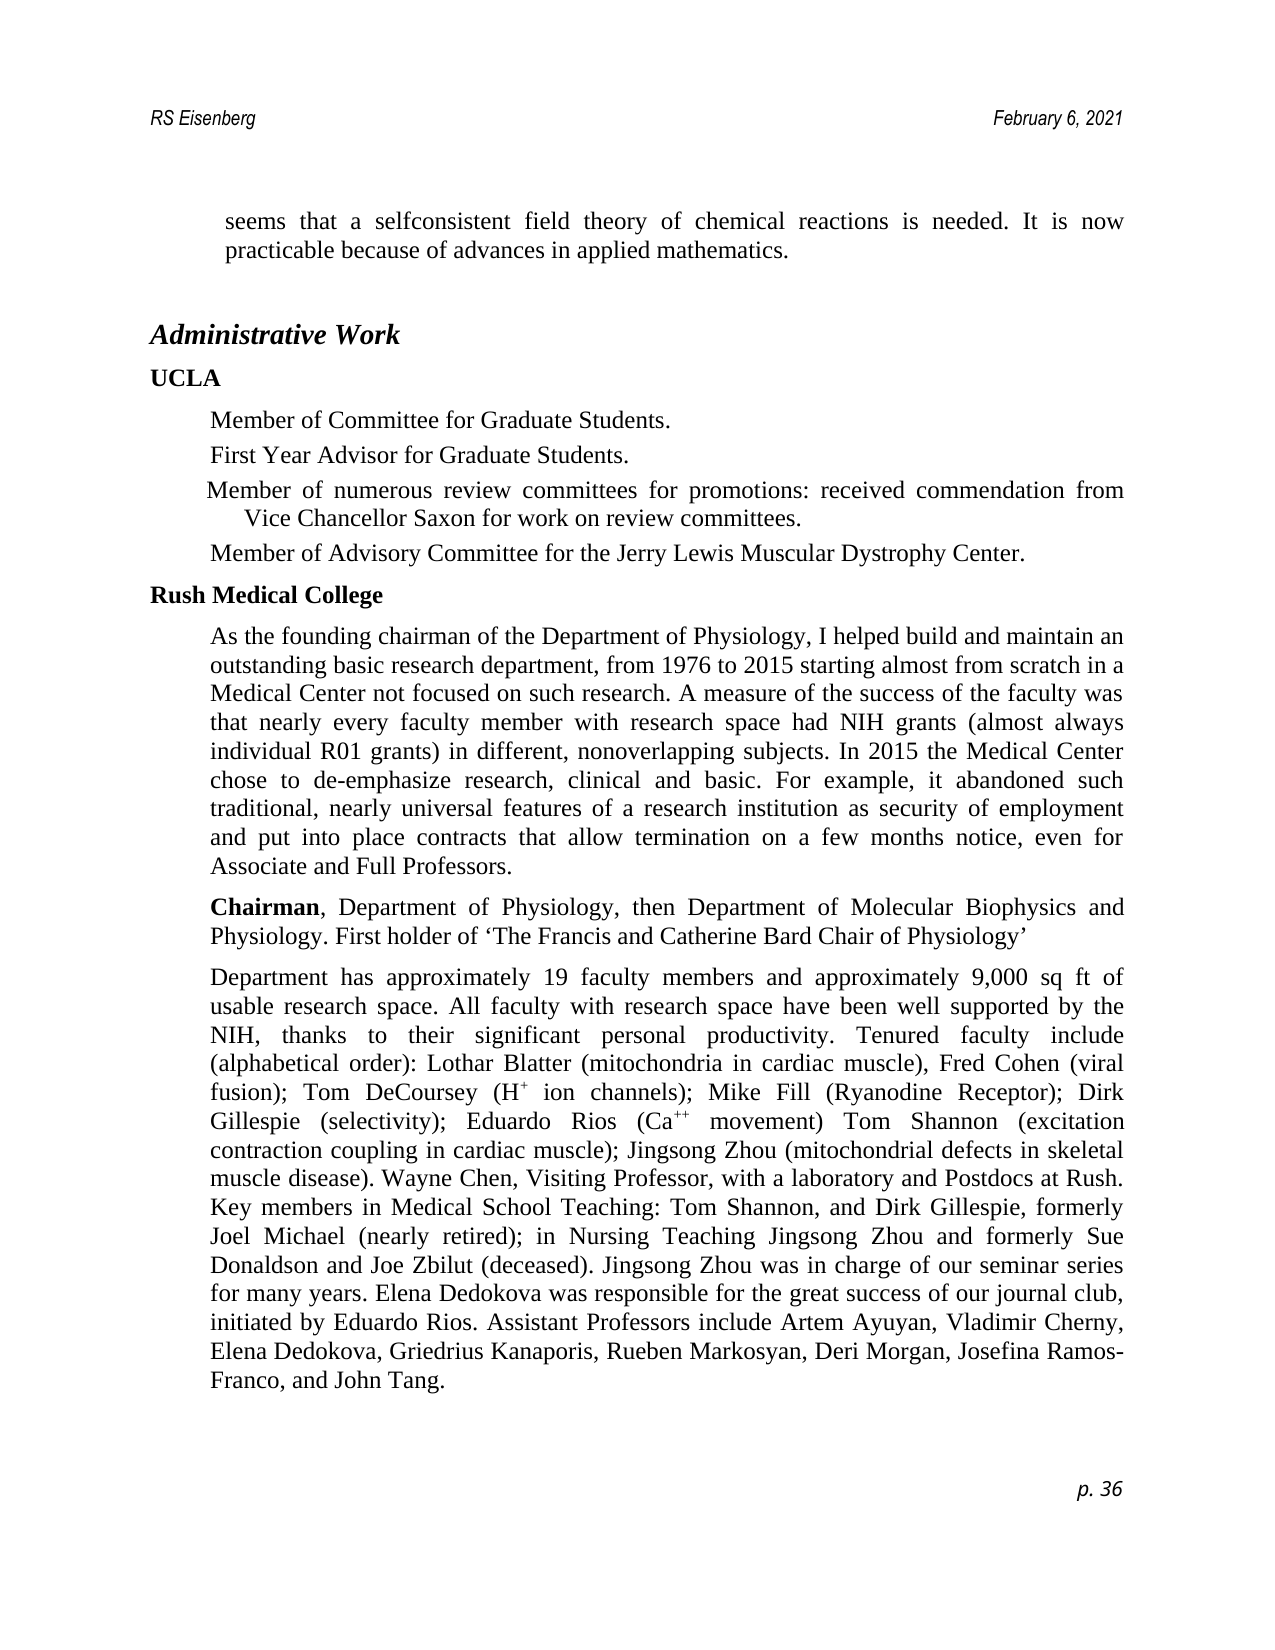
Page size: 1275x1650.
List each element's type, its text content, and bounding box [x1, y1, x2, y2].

text Department has approximately 19 faculty members and approximately 9,000 sq ft of usable research space. All faculty with research space have been well supported by the NIH, thanks to their significant personal productivity. Tenured faculty include (alphabetical order): Lothar Blatter (mitochondria in cardiac muscle), Fred Cohen (viral fusion); Tom DeCoursey (H+ ion channels); Mike Fill (Ryanodine Receptor); Dirk Gillespie (selectivity); Eduardo Rios (Ca++ movement) Tom Shannon (excitation contraction coupling in cardiac muscle); Jingsong Zhou (mitochondrial defects in skeletal muscle disease). Wayne Chen, Visiting Professor, with a laboratory and Postdocs at Rush. Key members in Medical School Teaching: Tom Shannon, and Dirk Gillespie, formerly Joel Michael (nearly retired); in Nursing Teaching Jingsong Zhou and formerly Sue Donaldson and Joe Zbilut (deceased). Jingsong Zhou was in charge of our seminar series for many years. Elena Dedokova was responsible for the great success of our journal club, initiated by Eduardo Rios. Assistant Professors include Artem Ayuyan, Vladimir Cherny, Elena Dedokova, Griedrius Kanaporis, Rueben Markosyan, Deri Morgan, Josefina Ramos-Franco, and John Tang. [210, 962, 1125, 1393]
text Member of numerous review committees for promotions: received commendation from Vice Chancellor Saxon for work on review committees. [206, 475, 1125, 532]
text First Year Advisor for Graduate Students. [210, 440, 1125, 468]
text UCLA [150, 363, 1125, 392]
text Chairman, Department of Physiology, then Department of Molecular Biophysics and Physiology. First holder of ‘The Francis and Catherine Bard Chair of Physiology’ [210, 892, 1125, 950]
text Member of Advisory Committee for the Jerry Lewis Muscular Dystrophy Center. [210, 538, 1125, 567]
text Administrative Work [150, 317, 1125, 351]
text Member of Committee for Graduate Students. [210, 405, 1125, 433]
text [225, 206, 1125, 264]
text As the founding chairman of the Department of Physiology, I helped build and maintain an outstanding basic research department, from 1976 to 2015 starting almost from scratch in a Medical Center not focused on such research. A measure of the success of the faculty was that nearly every faculty member with research space had NIH grants (almost always individual R01 grants) in different, nonoverlapping subjects. In 2015 the Medical Center chose to de-emphasize research, clinical and basic. For example, it abandoned such traditional, nearly universal features of a research institution as security of employment and put into place contracts that allow termination on a few months notice, even for Associate and Full Professors. [210, 621, 1125, 880]
text Rush Medical College [150, 580, 1125, 608]
